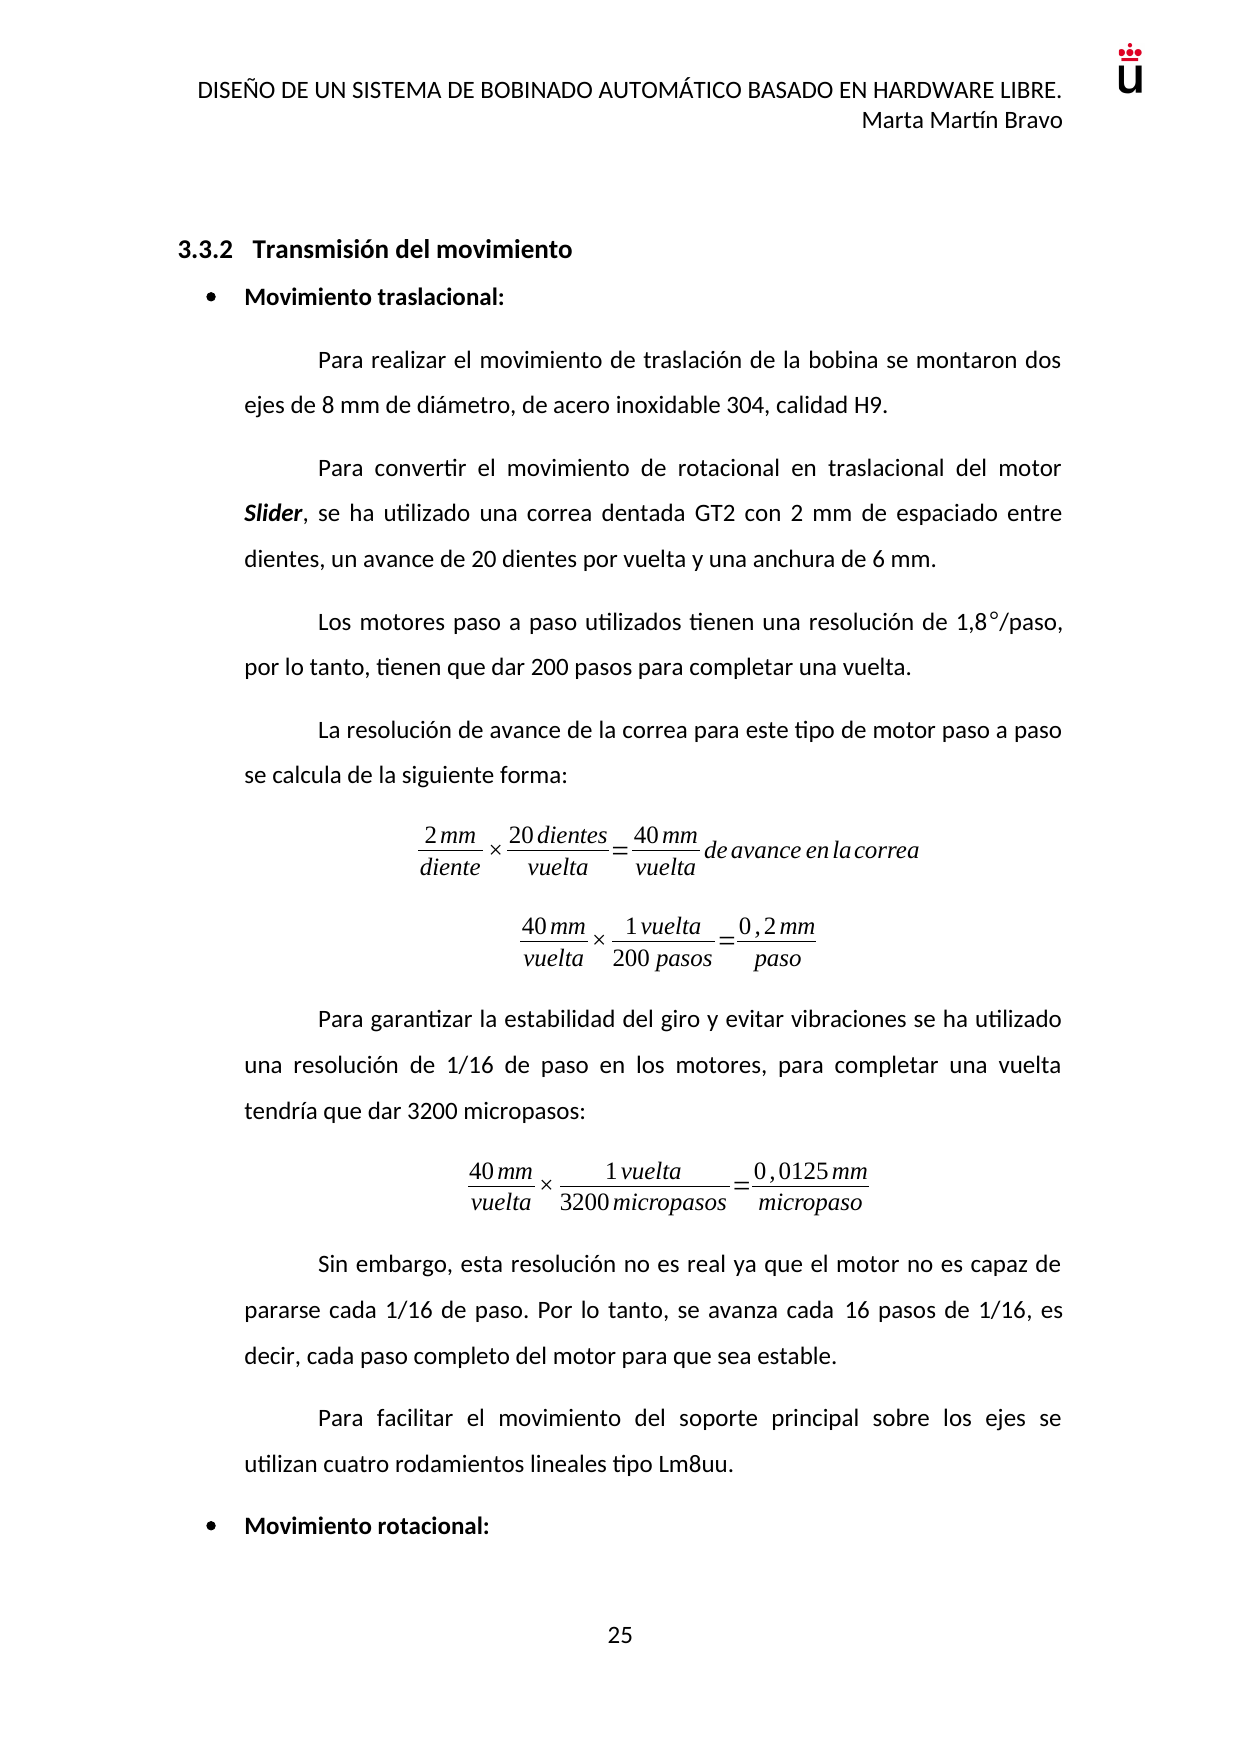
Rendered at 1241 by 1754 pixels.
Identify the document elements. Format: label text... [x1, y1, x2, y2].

text Para convertir el movimiento de rotacional en traslacional del motor Slider, se ha utilizado una correa dentada GT2 con 2 mm de espaciado entre dientes, un avance de 20 dientes por vuelta y una anchura de 6 mm. [244, 452, 1063, 574]
text La resolución de avance de la correa para este tipo de motor paso a paso se calcula de la siguiente forma: [244, 714, 1063, 790]
list Movimiento traslacional: [207, 281, 1063, 312]
list Movimiento rotacional: [207, 1510, 1063, 1541]
text Los motores paso a paso utilizados tienen una resolución de 1,8/paso, por lo tanto, tienen que dar 200 pasos para completar una vuelta. [244, 606, 1063, 682]
text Para facilitar el movimiento del soporte principal sobre los ejes se utilizan cuatro rodamientos lineales tipo Lm8uu. [244, 1402, 1063, 1478]
picture [1118, 43, 1146, 95]
text Sin embargo, esta resolución no es real ya que el motor no es capaz de pararse cada 1/16 de paso. Por lo tanto, se avanza cada 16 pasos de 1/16, es decir, cada paso completo del motor para que sea estable. [244, 1248, 1063, 1370]
text Para realizar el movimiento de traslación de la bobina se montaron dos ejes de 8 mm de diámetro, de acero inoxidable 304, calidad H9. [244, 344, 1063, 420]
subtitle Transmisión del movimiento [177, 232, 1063, 265]
text Para garantizar la estabilidad del giro y evitar vibraciones se ha utilizado una resolución de 1/16 de paso en los motores, para completar una vuelta tendría que dar 3200 micropasos: [244, 1004, 1063, 1126]
